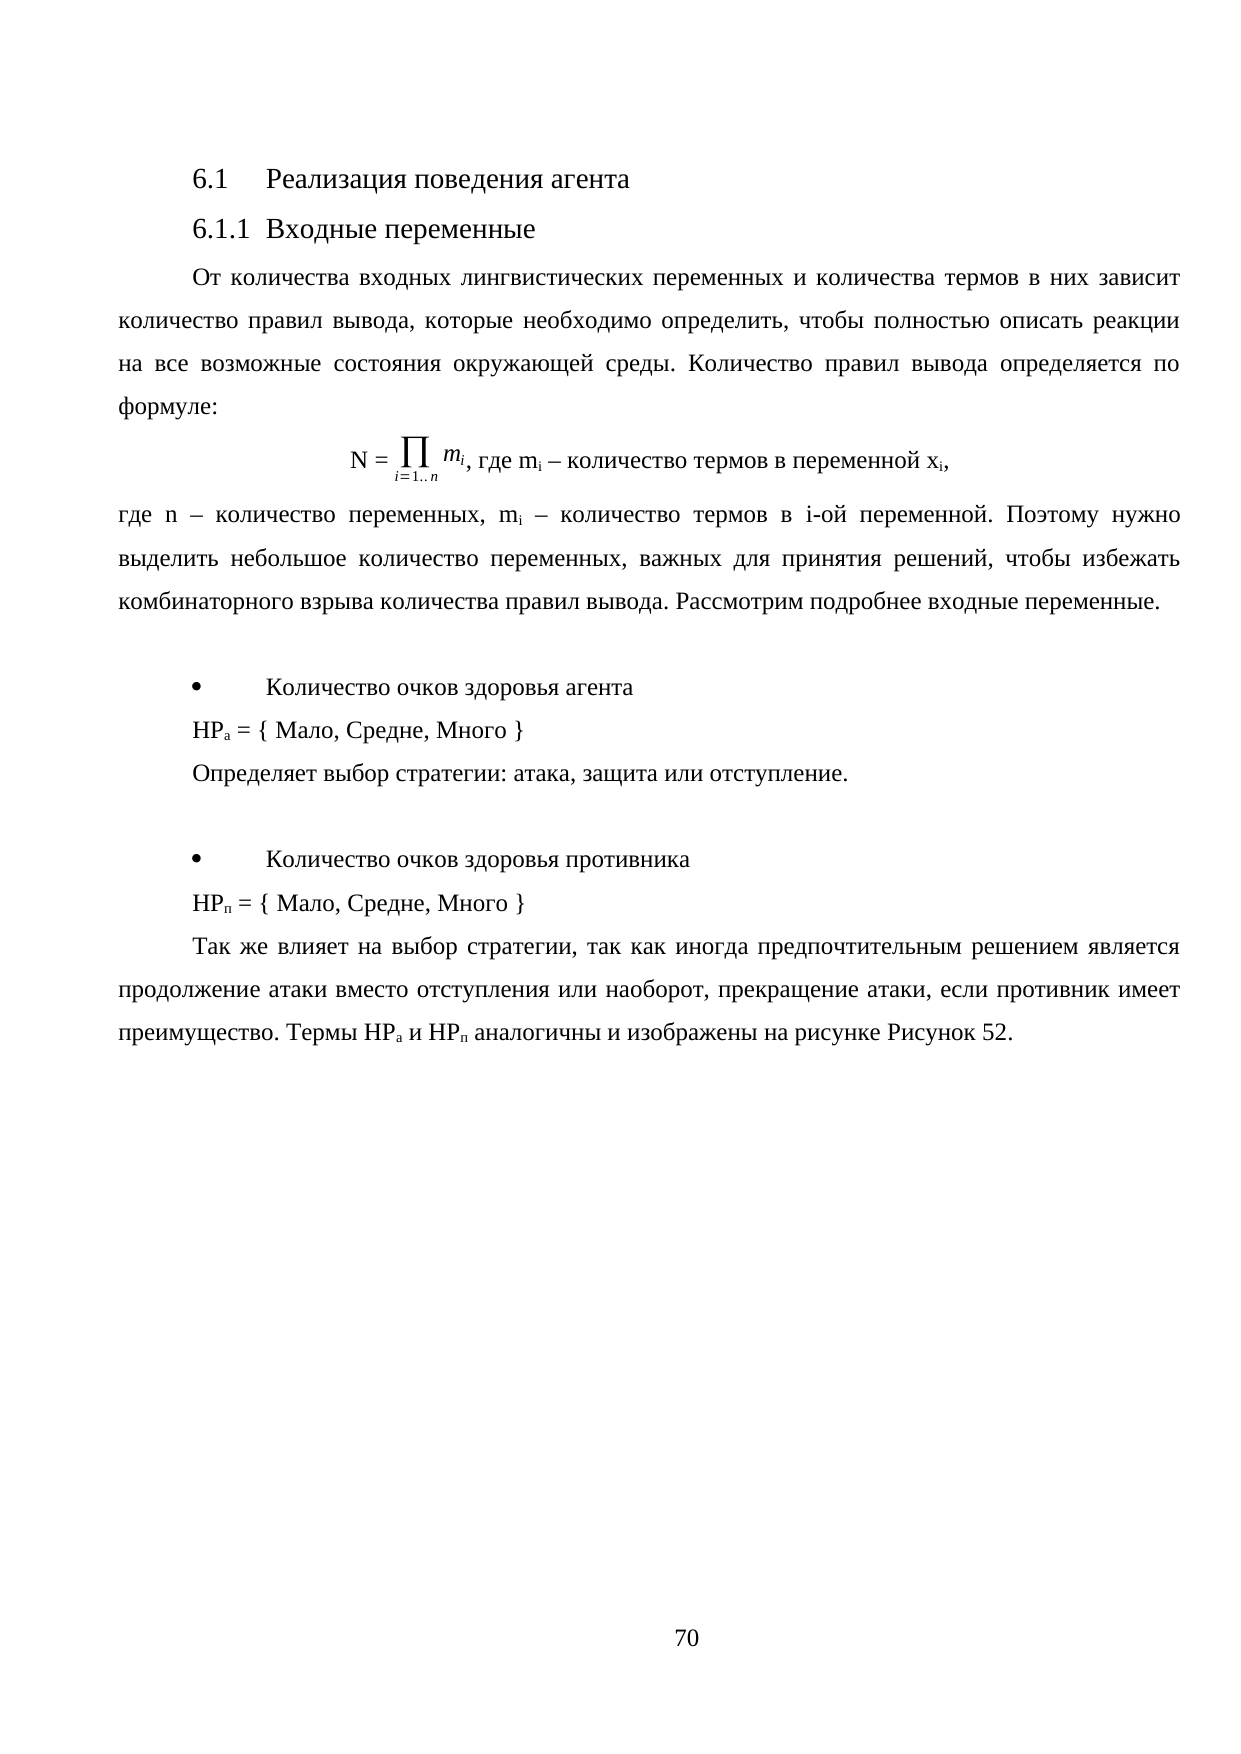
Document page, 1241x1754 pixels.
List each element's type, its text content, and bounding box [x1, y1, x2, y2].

text HPп = { Мало, Средне, Много } [118, 888, 1181, 916]
subtitle Входные переменные [118, 212, 1181, 245]
subtitle Количество очков здоровья противника [118, 844, 1181, 873]
text Определяет выбор стратегии: атака, защита или отступление. [118, 758, 1181, 787]
text От количества входных лингвистических переменных и количества термов в них зависит количество правил вывода, которые необходимо определить, чтобы полностью описать реакции на все возможные состояния окружающей среды. Количество правил вывода определяется по формуле: [118, 262, 1181, 420]
text N = , где mi – количество термов в переменной xi, [118, 434, 1181, 485]
subtitle Количество очков здоровья агента [118, 672, 1181, 701]
text HPа = { Мало, Средне, Много } [118, 715, 1181, 744]
text где n – количество переменных, mi – количество термов в i-ой переменной. Поэтому нужно выделить небольшое количество переменных, важных для принятия решений, чтобы избежать комбинаторного взрыва количества правил вывода. Рассмотрим подробнее входные переменные. [118, 499, 1181, 614]
text Так же влияет на выбор стратегии, так как иногда предпочтительным решением является продолжение атаки вместо отступления или наоборот, прекращение атаки, если противник имеет преимущество. Термы HPа и HPп аналогичны и изображены на рисунке 51. [118, 931, 1181, 1046]
subtitle Реализация поведения агента [118, 161, 1181, 195]
